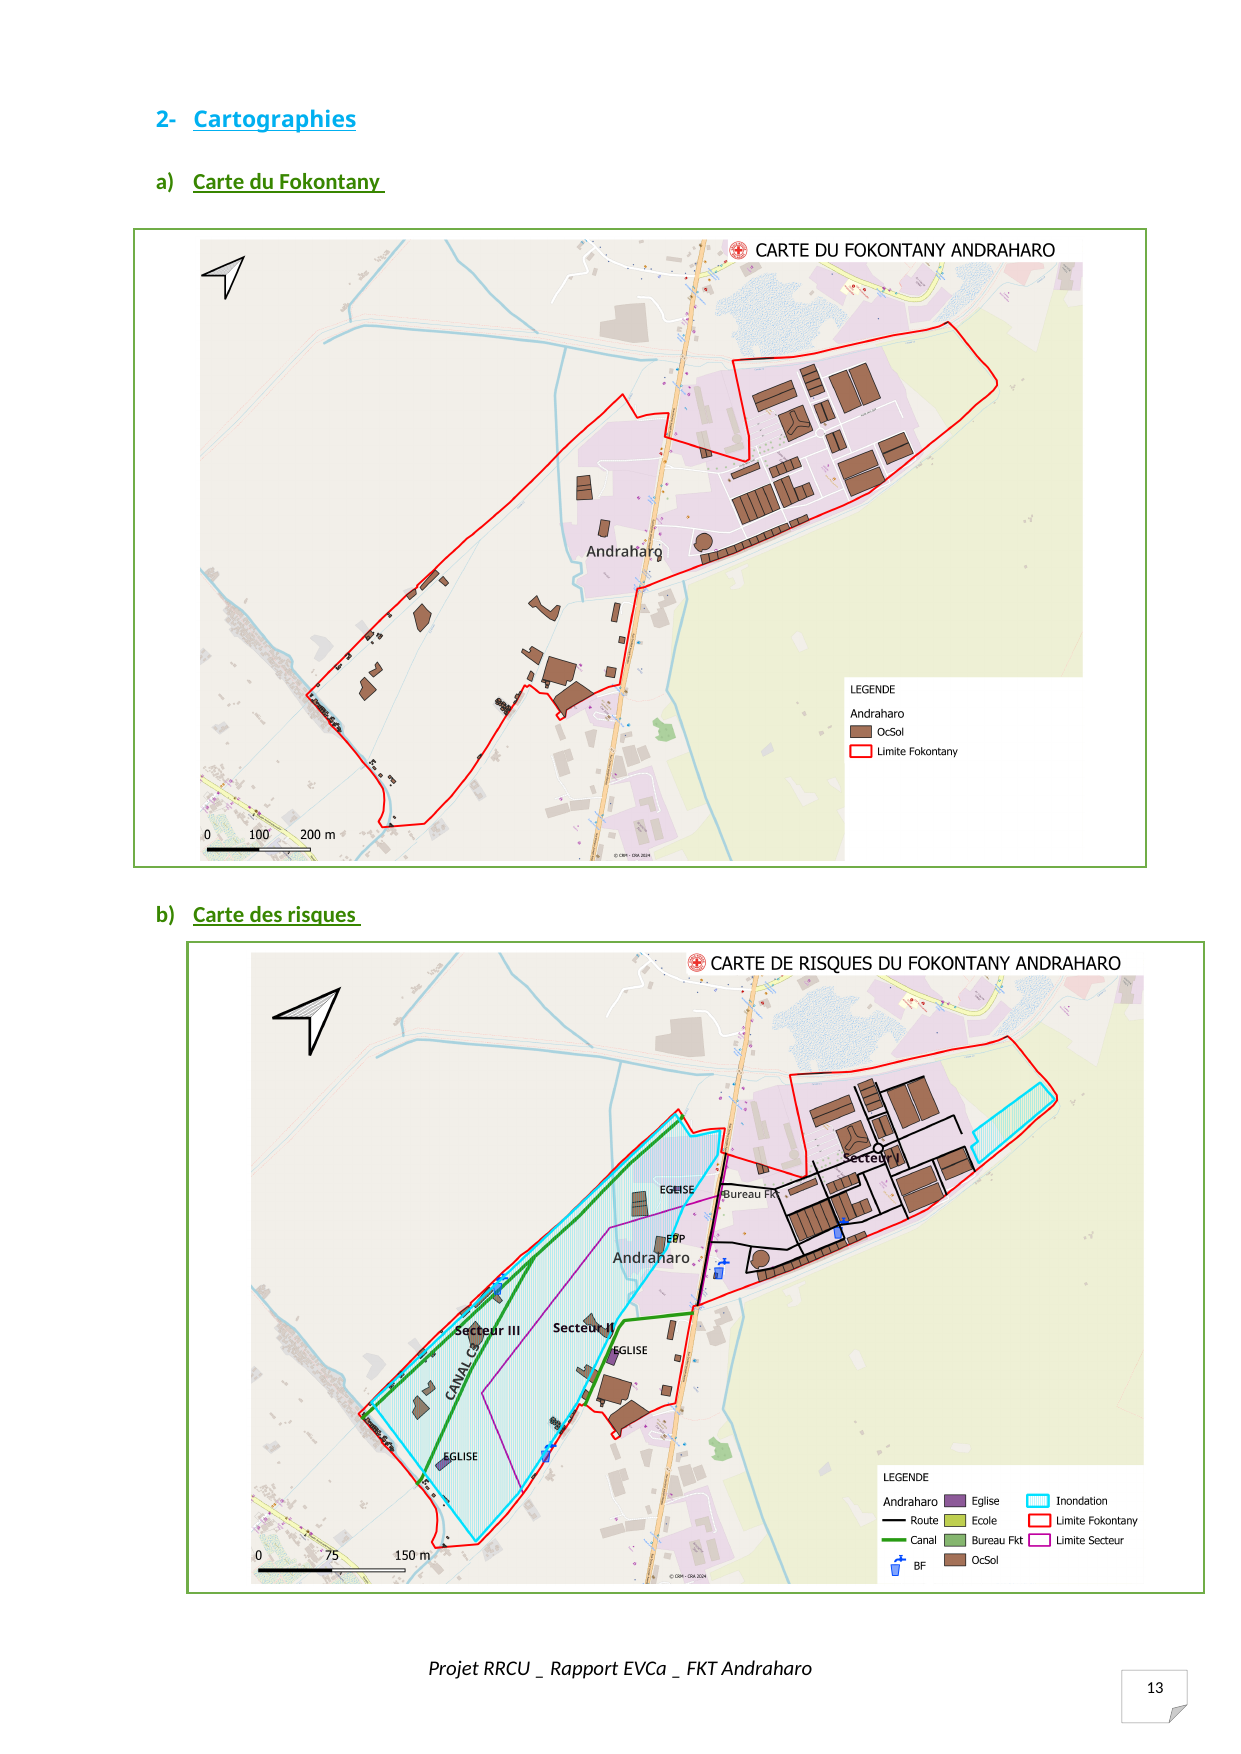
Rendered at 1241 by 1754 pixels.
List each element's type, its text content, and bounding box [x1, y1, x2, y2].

list Carte des risques [156, 900, 1122, 928]
subtitle Cartographies [156, 103, 1122, 134]
list Carte du Fokontany [156, 167, 1122, 195]
picture [246, 950, 1146, 1586]
picture [195, 236, 1085, 861]
